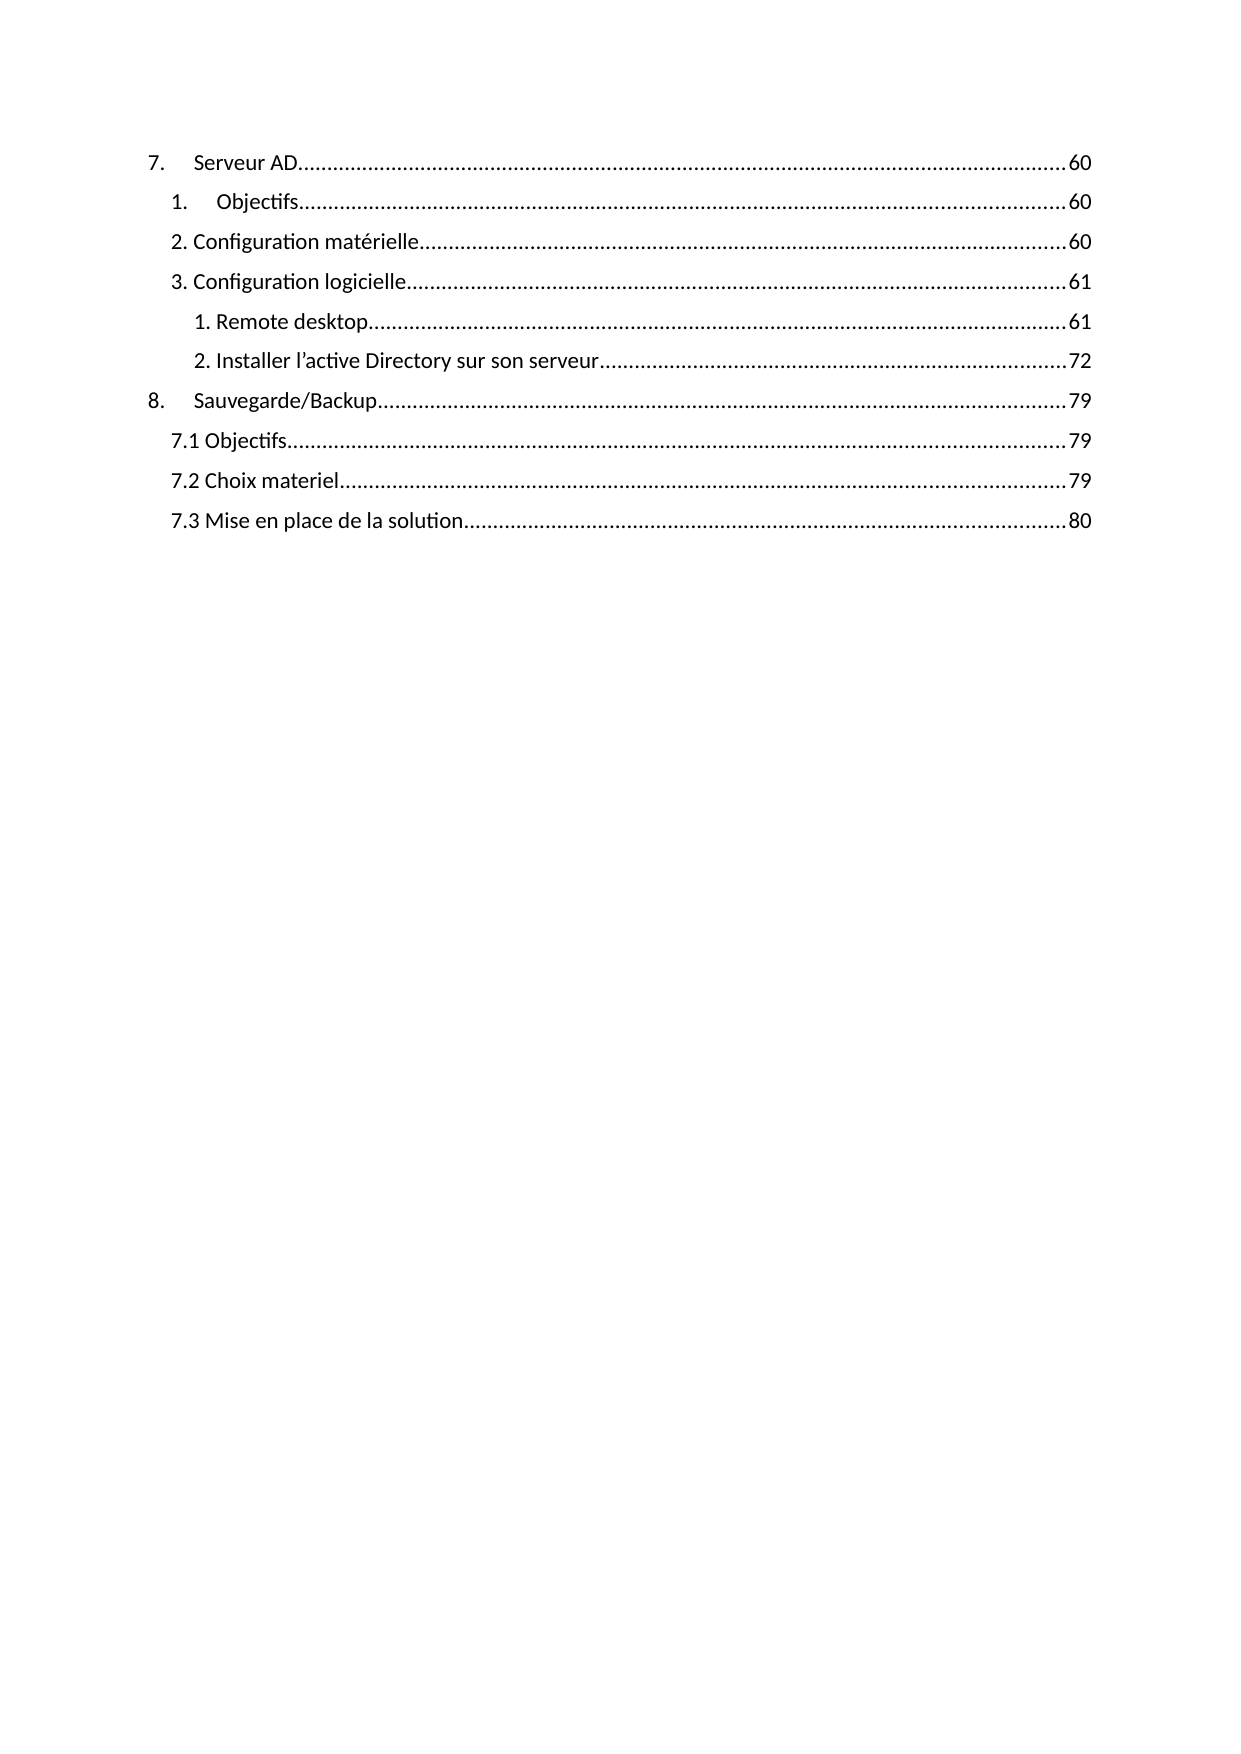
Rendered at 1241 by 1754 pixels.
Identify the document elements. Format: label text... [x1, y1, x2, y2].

text 7.3 Mise en place de la solution 80 [171, 506, 1093, 534]
text 3. Configuration logicielle 61 [171, 267, 1093, 295]
text 7. Serveur AD 60 [148, 148, 1093, 176]
text 2. Installer l’active Directory sur son serveur 72 [193, 347, 1093, 374]
text 2. Configuration matérielle 60 [171, 227, 1093, 255]
text 8. Sauvegarde/Backup 79 [148, 386, 1093, 414]
text 7.1 Objectifs 79 [171, 426, 1093, 454]
text 1. Remote desktop 61 [193, 307, 1093, 335]
text 1. Objectifs 60 [171, 187, 1093, 215]
text 7.2 Choix materiel 79 [171, 466, 1093, 494]
